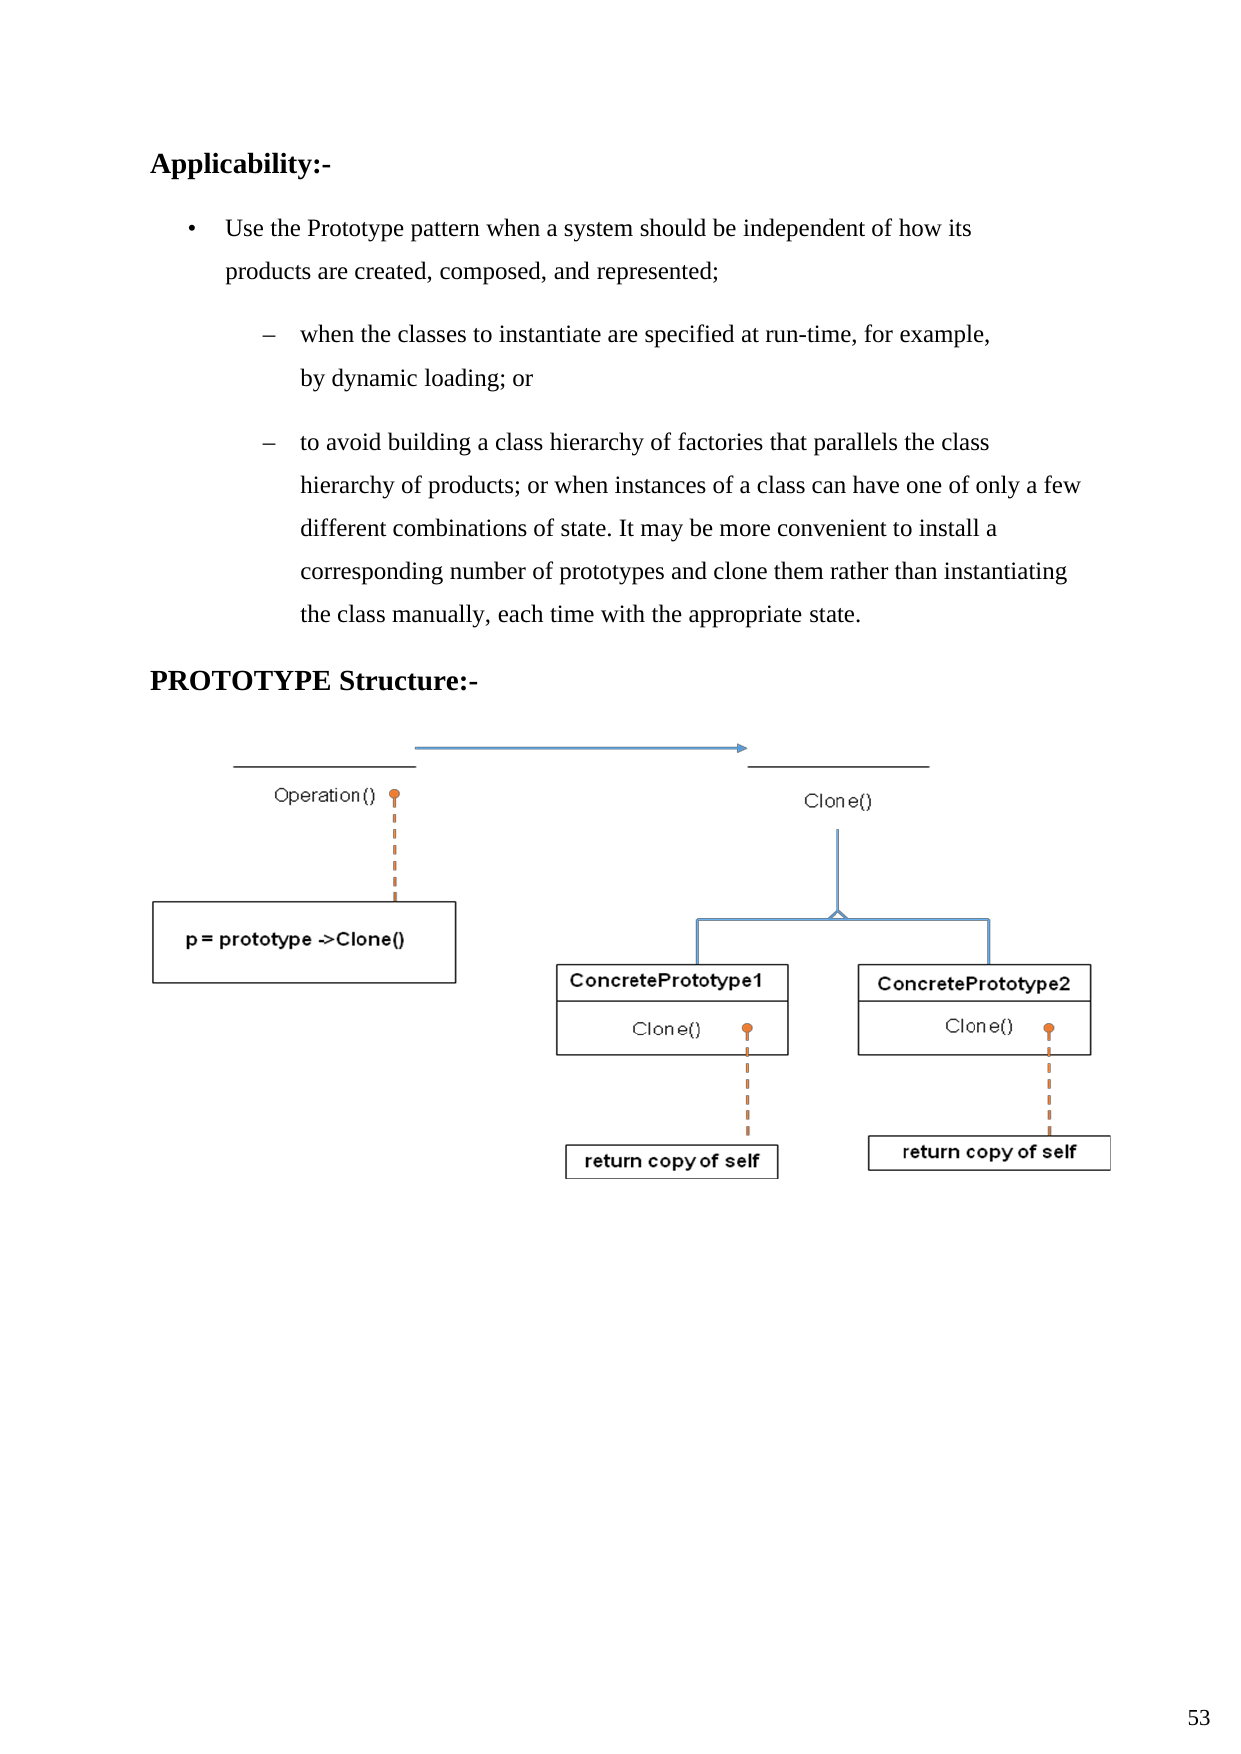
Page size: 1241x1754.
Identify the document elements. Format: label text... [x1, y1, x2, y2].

subtitle PROTOTYPE Structure:- [150, 663, 1226, 697]
list to avoid building a class hierarchy of factories that parallels the class hierarchy of products; or when instances of a class can have one of only a few different combinations of state. It may be more convenient to install a corresponding number of prototypes and clone them rather than instantiating the class manually, each time with the appropriate state. [263, 427, 1089, 628]
picture [151, 743, 1111, 1179]
list Use the Prototype pattern when a system should be independent of how its products are created, composed, and represented; [187, 213, 1063, 285]
text Applicability:- [150, 146, 1226, 179]
list when the classes to instantiate are specified at run-time, for example, by dynamic loading; or [263, 319, 1021, 391]
